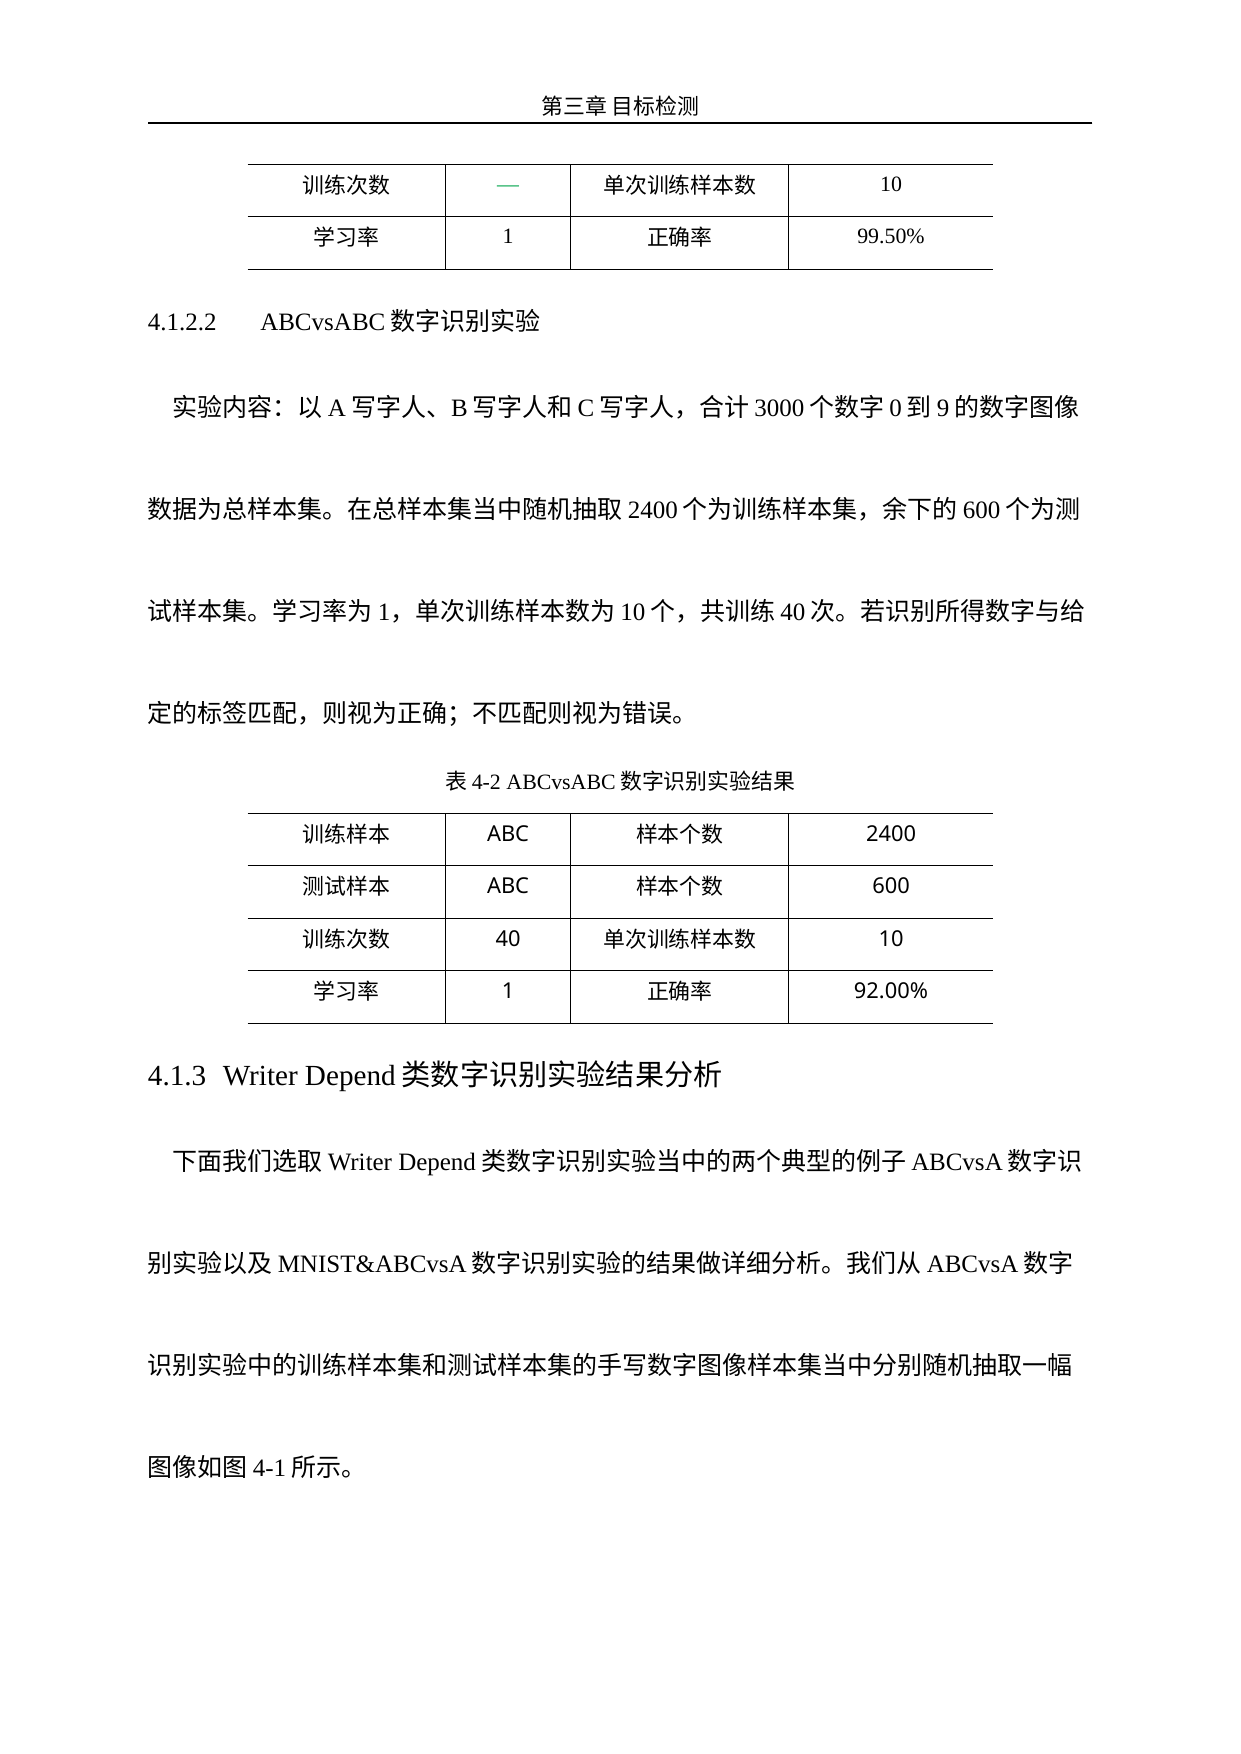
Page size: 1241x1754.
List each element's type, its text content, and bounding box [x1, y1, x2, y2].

table_cell 40 [446, 919, 570, 970]
table_cell 学习率 [248, 217, 445, 269]
table_cell 学习率 [248, 971, 445, 1023]
table_cell 正确率 [571, 971, 788, 1023]
table_cell 10 [789, 165, 993, 216]
table_cell 600 [789, 866, 993, 918]
table_cell 训练次数 [248, 165, 445, 216]
table_cell 样本个数 [571, 866, 788, 918]
text 实验内容：以A写字人、B写字人和C写字人，合计3000个数字0到9的数字图像数据为总样本集。在总样本集当中随机抽取2400个为训练样本集，余下的600个为测试样本集。学习率为1，单次训练样本数为10个，共训练40次。若识别所得数字与给定的标签匹配，则视为正确；不匹配则视为错误。 [148, 372, 1092, 745]
table_cell ABC [446, 866, 570, 918]
table_cell 1 [446, 217, 570, 269]
table_cell 正确率 [571, 217, 788, 269]
table_cell 99.50% [789, 217, 993, 269]
text 下面我们选取Writer Depend类数字识别实验当中的两个典型的例子ABCvsA数字识别实验以及MNIST&ABCvsA数字识别实验的结果做详细分析。我们从ABCvsA数字识别实验中的训练样本集和测试样本集的手写数字图像样本集当中分别随机抽取一幅图像如图4-1所示。 [148, 1126, 1092, 1499]
table_cell 10 [789, 919, 993, 970]
table_cell 1 [446, 971, 570, 1023]
table_cell 训练次数 [248, 919, 445, 970]
table_cell — [446, 165, 570, 216]
table_header ABC [446, 814, 570, 865]
table_cell 测试样本 [248, 866, 445, 918]
table_cell 单次训练样本数 [571, 165, 788, 216]
subtitle ABCvsABC数字识别实验 [148, 287, 1092, 354]
table_header 2400 [789, 814, 993, 865]
table_header 训练样本 [248, 814, 445, 865]
text 表4-2 ABCvsABC数字识别实验结果 [148, 763, 1092, 797]
table_cell 单次训练样本数 [571, 919, 788, 970]
subtitle Writer Depend类数字识别实验结果分析 [148, 1041, 1092, 1108]
table_cell 92.00% [789, 971, 993, 1023]
table_header 样本个数 [571, 814, 788, 865]
